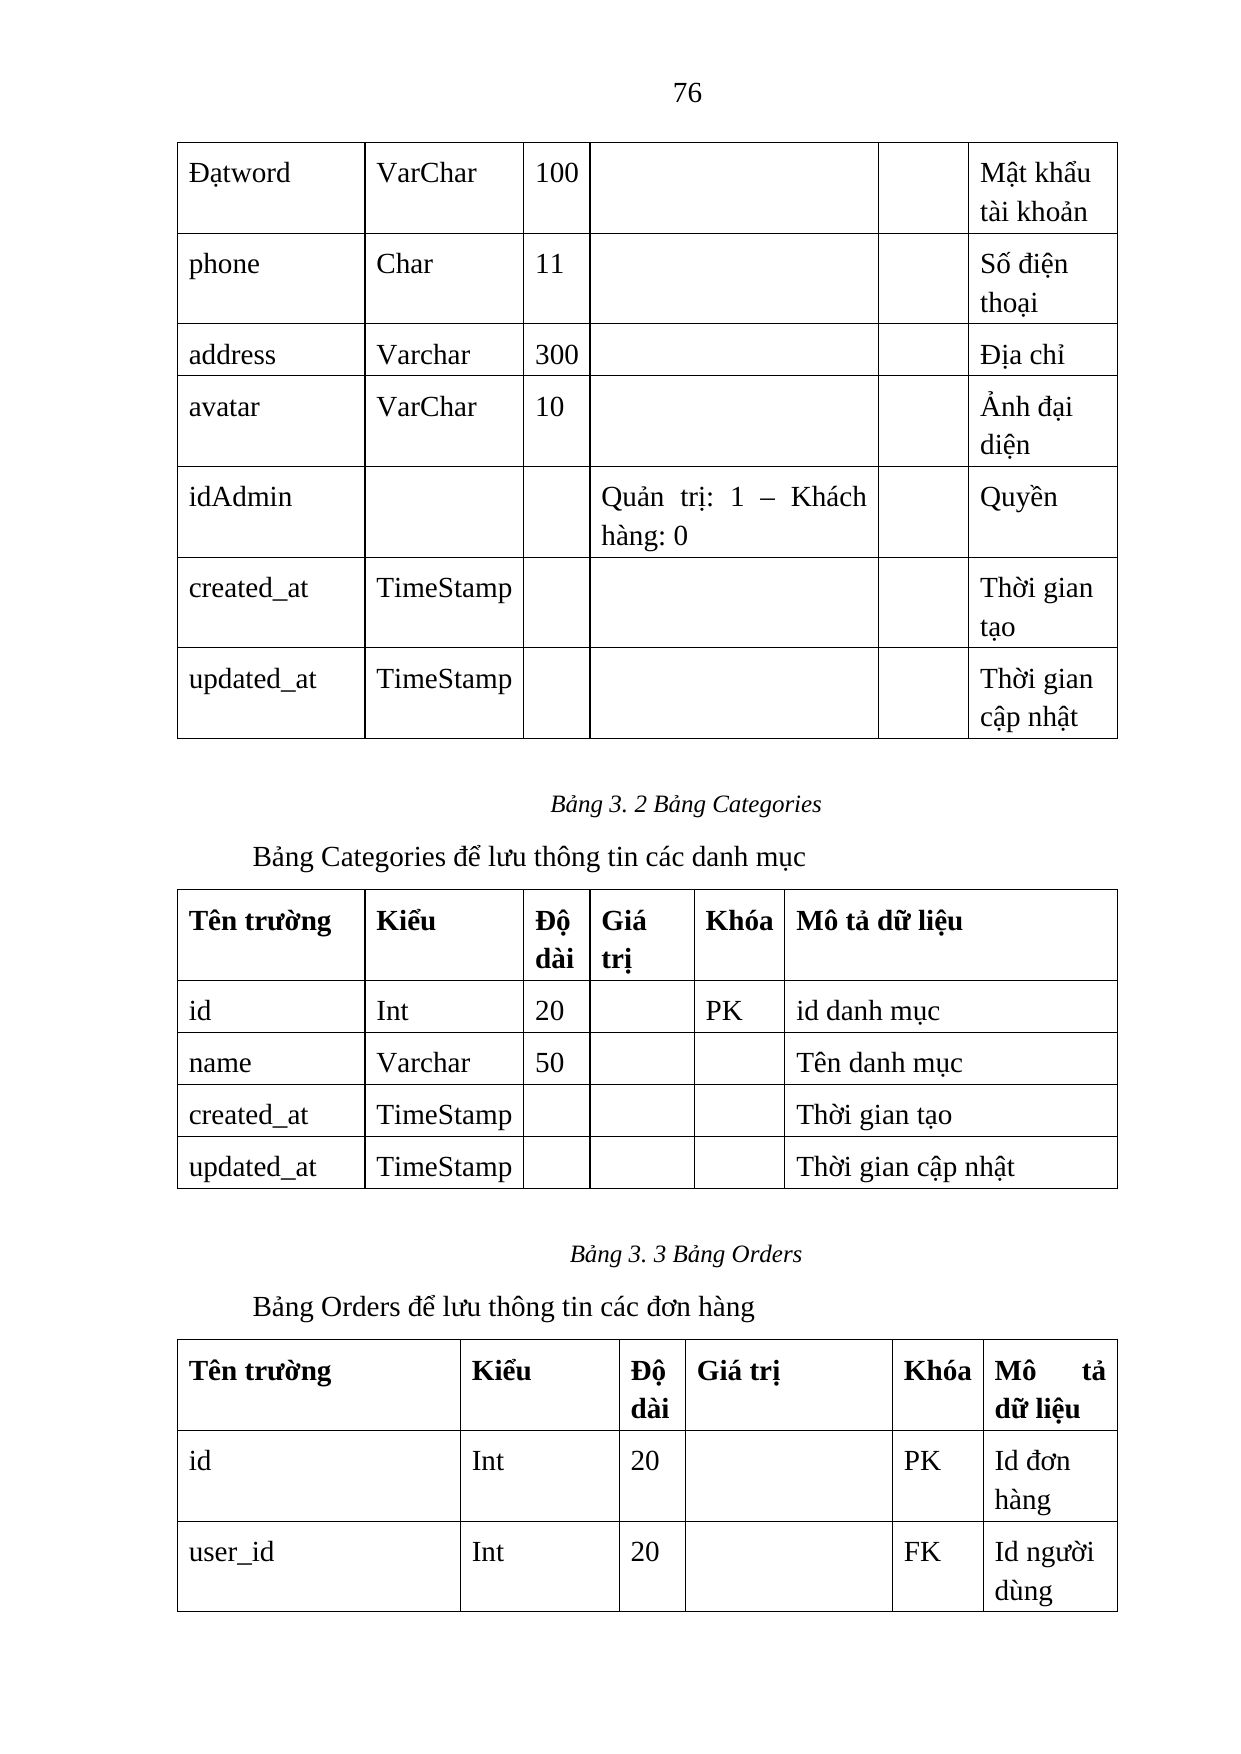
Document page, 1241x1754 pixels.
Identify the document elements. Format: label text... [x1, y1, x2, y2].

table_cell [695, 1033, 784, 1084]
table_cell Quản trị: 1 – Khách hàng: 0 [591, 467, 878, 557]
table_cell phone [178, 234, 364, 323]
table_cell 11 [524, 234, 589, 323]
table_cell [591, 1033, 694, 1084]
table_cell [591, 981, 694, 1032]
table_cell [879, 234, 968, 323]
table_cell updated_at [178, 648, 364, 738]
table_header Giá trị [686, 1340, 892, 1430]
table_cell id danh mục [785, 981, 1117, 1032]
table_cell Int [461, 1431, 619, 1521]
table_cell [879, 558, 968, 647]
table_cell 20 [620, 1431, 685, 1521]
text Bảng 3. 3 Bảng Orders [177, 1239, 1122, 1268]
table_cell Địa chỉ [969, 324, 1117, 375]
table_cell VarChar [366, 143, 523, 233]
table_cell TimeStamp [366, 1085, 523, 1136]
table_cell [524, 467, 589, 557]
table_cell [366, 467, 523, 557]
table_cell [879, 648, 968, 738]
table_header Độ dài [524, 890, 589, 980]
table_cell user_id [178, 1522, 460, 1611]
table_cell Id đơn hàng [984, 1431, 1117, 1521]
table_cell [591, 143, 878, 233]
table_cell Int [461, 1522, 619, 1611]
table_header Độ dài [620, 1340, 685, 1430]
table_cell TimeStamp [366, 558, 523, 647]
table_cell Thời gian tạo [785, 1085, 1117, 1136]
table_cell [591, 324, 878, 375]
table_cell [591, 376, 878, 466]
table_cell [591, 558, 878, 647]
table_cell [591, 234, 878, 323]
table_cell Thời gian cập nhật [969, 648, 1117, 738]
table_cell FK [893, 1522, 983, 1611]
table_cell Tên danh mục [785, 1033, 1117, 1084]
table_cell 100 [524, 143, 589, 233]
text Bảng 3. 2 Bảng Categories [177, 789, 1122, 818]
table_cell [686, 1431, 892, 1521]
table_cell [591, 1085, 694, 1136]
table_cell Đạtword [178, 143, 364, 233]
table_cell created_at [178, 558, 364, 647]
table_header Tên trường [178, 890, 364, 980]
table_cell 300 [524, 324, 589, 375]
table_header Giá trị [591, 890, 694, 980]
table_header Kiểu [461, 1340, 619, 1430]
table_cell TimeStamp [366, 648, 523, 738]
table_cell [879, 467, 968, 557]
table_cell [879, 143, 968, 233]
table_cell 50 [524, 1033, 589, 1084]
table_cell Số điện thoại [969, 234, 1117, 323]
table_cell [524, 648, 589, 738]
table_header Khóa [893, 1340, 983, 1430]
table_cell idAdmin [178, 467, 364, 557]
table_cell Mật khẩu tài khoản [969, 143, 1117, 233]
table_cell VarChar [366, 376, 523, 466]
table_cell Ảnh đại diện [969, 376, 1117, 466]
table_cell [524, 558, 589, 647]
table_cell created_at [178, 1085, 364, 1136]
table_header Mô tả dữ liệu [785, 890, 1117, 980]
text Bảng Orders để lưu thông tin các đơn hàng [177, 1289, 1122, 1323]
table_cell [524, 1137, 589, 1188]
table_cell TimeStamp [366, 1137, 523, 1188]
table_cell Quyền [969, 467, 1117, 557]
table_cell Varchar [366, 324, 523, 375]
table_cell [879, 324, 968, 375]
table_cell id [178, 1431, 460, 1521]
table_cell Thời gian cập nhật [785, 1137, 1117, 1188]
table_cell id [178, 981, 364, 1032]
table_cell Thời gian tạo [969, 558, 1117, 647]
table_cell [695, 1085, 784, 1136]
table_cell [591, 648, 878, 738]
table_header Khóa [695, 890, 784, 980]
table_cell [879, 376, 968, 466]
table_cell 10 [524, 376, 589, 466]
table_cell name [178, 1033, 364, 1084]
table_cell updated_at [178, 1137, 364, 1188]
table_cell avatar [178, 376, 364, 466]
text Bảng Categories để lưu thông tin các danh mục [177, 839, 1122, 872]
table_cell 20 [524, 981, 589, 1032]
table_cell address [178, 324, 364, 375]
table_cell Int [366, 981, 523, 1032]
table_cell Char [366, 234, 523, 323]
table_cell Varchar [366, 1033, 523, 1084]
table_cell Id người dùng [984, 1522, 1117, 1611]
table_cell [524, 1085, 589, 1136]
table_header Mô tả dữ liệu [984, 1340, 1117, 1430]
table_cell [686, 1522, 892, 1611]
table_cell PK [695, 981, 784, 1032]
table_cell PK [893, 1431, 983, 1521]
table_cell [695, 1137, 784, 1188]
table_header Kiểu [366, 890, 523, 980]
table_cell [591, 1137, 694, 1188]
table_header Tên trường [178, 1340, 460, 1430]
table_cell 20 [620, 1522, 685, 1611]
